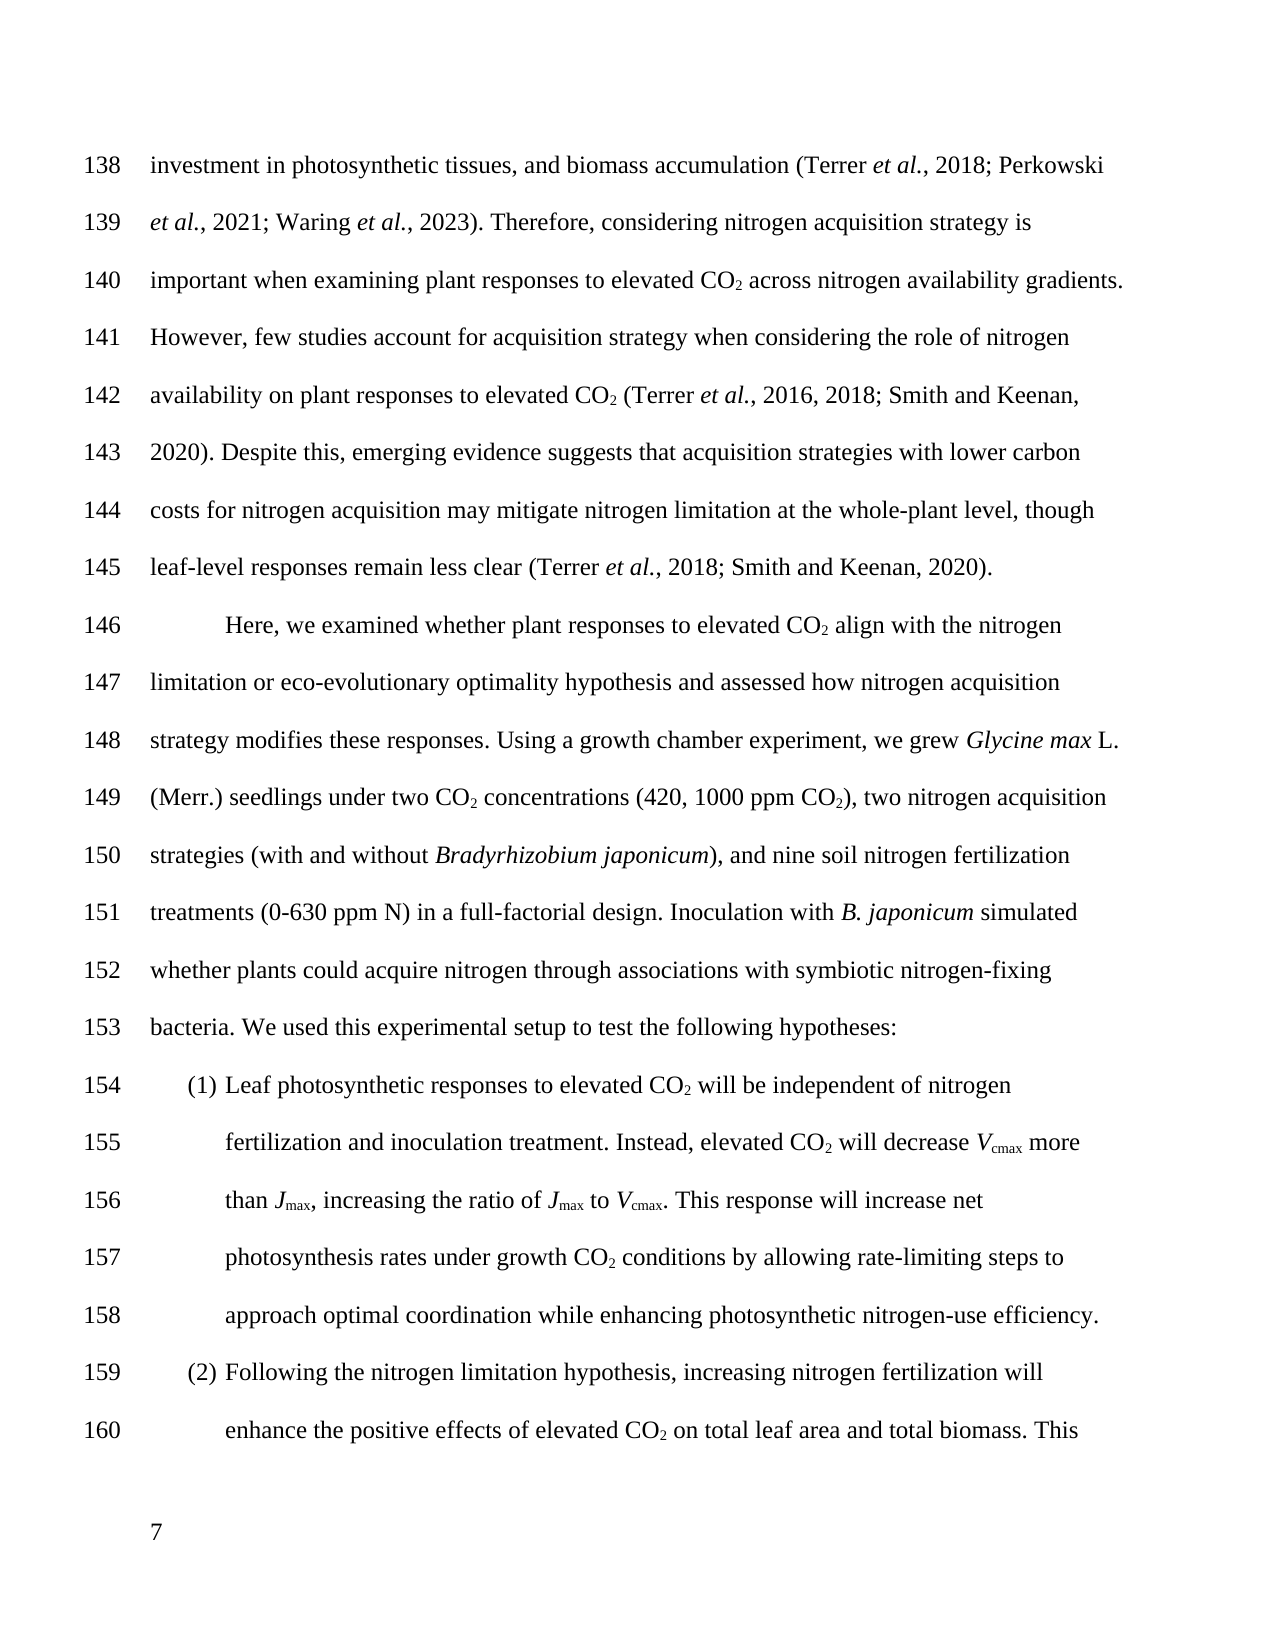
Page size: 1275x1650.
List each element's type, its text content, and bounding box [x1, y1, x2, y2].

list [187, 1357, 1125, 1444]
list Leaf photosynthetic responses to elevated CO2 will be independent of nitrogen fertilization and inoculation treatment. Instead, elevated CO2 will decrease Vcmax more than Jmax, increasing the ratio of Jmax to Vcmax. This response will increase net photosynthesis rates under growth CO2 conditions by allowing rate-limiting steps to approach optimal coordination while enhancing photosynthetic nitrogen-use efficiency. [187, 1070, 1125, 1329]
text Here, we examined whether plant responses to elevated CO2 align with the nitrogen limitation or eco-evolutionary optimality hypothesis and assessed how nitrogen acquisition strategy modifies these responses. Using a growth chamber experiment, we grew Glycine max L. (Merr.) seedlings under two CO2 concentrations (420, 1000 ppm CO2), two nitrogen acquisition strategies (with and without Bradyrhizobium japonicum), and nine soil nitrogen fertilization treatments (0-630 ppm N) in a full-factorial design. Inoculation with B. japonicum simulated whether plants could acquire nitrogen through associations with symbiotic nitrogen-fixing bacteria. We used this experimental setup to test the following hypotheses: [150, 610, 1125, 1041]
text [150, 150, 1125, 581]
